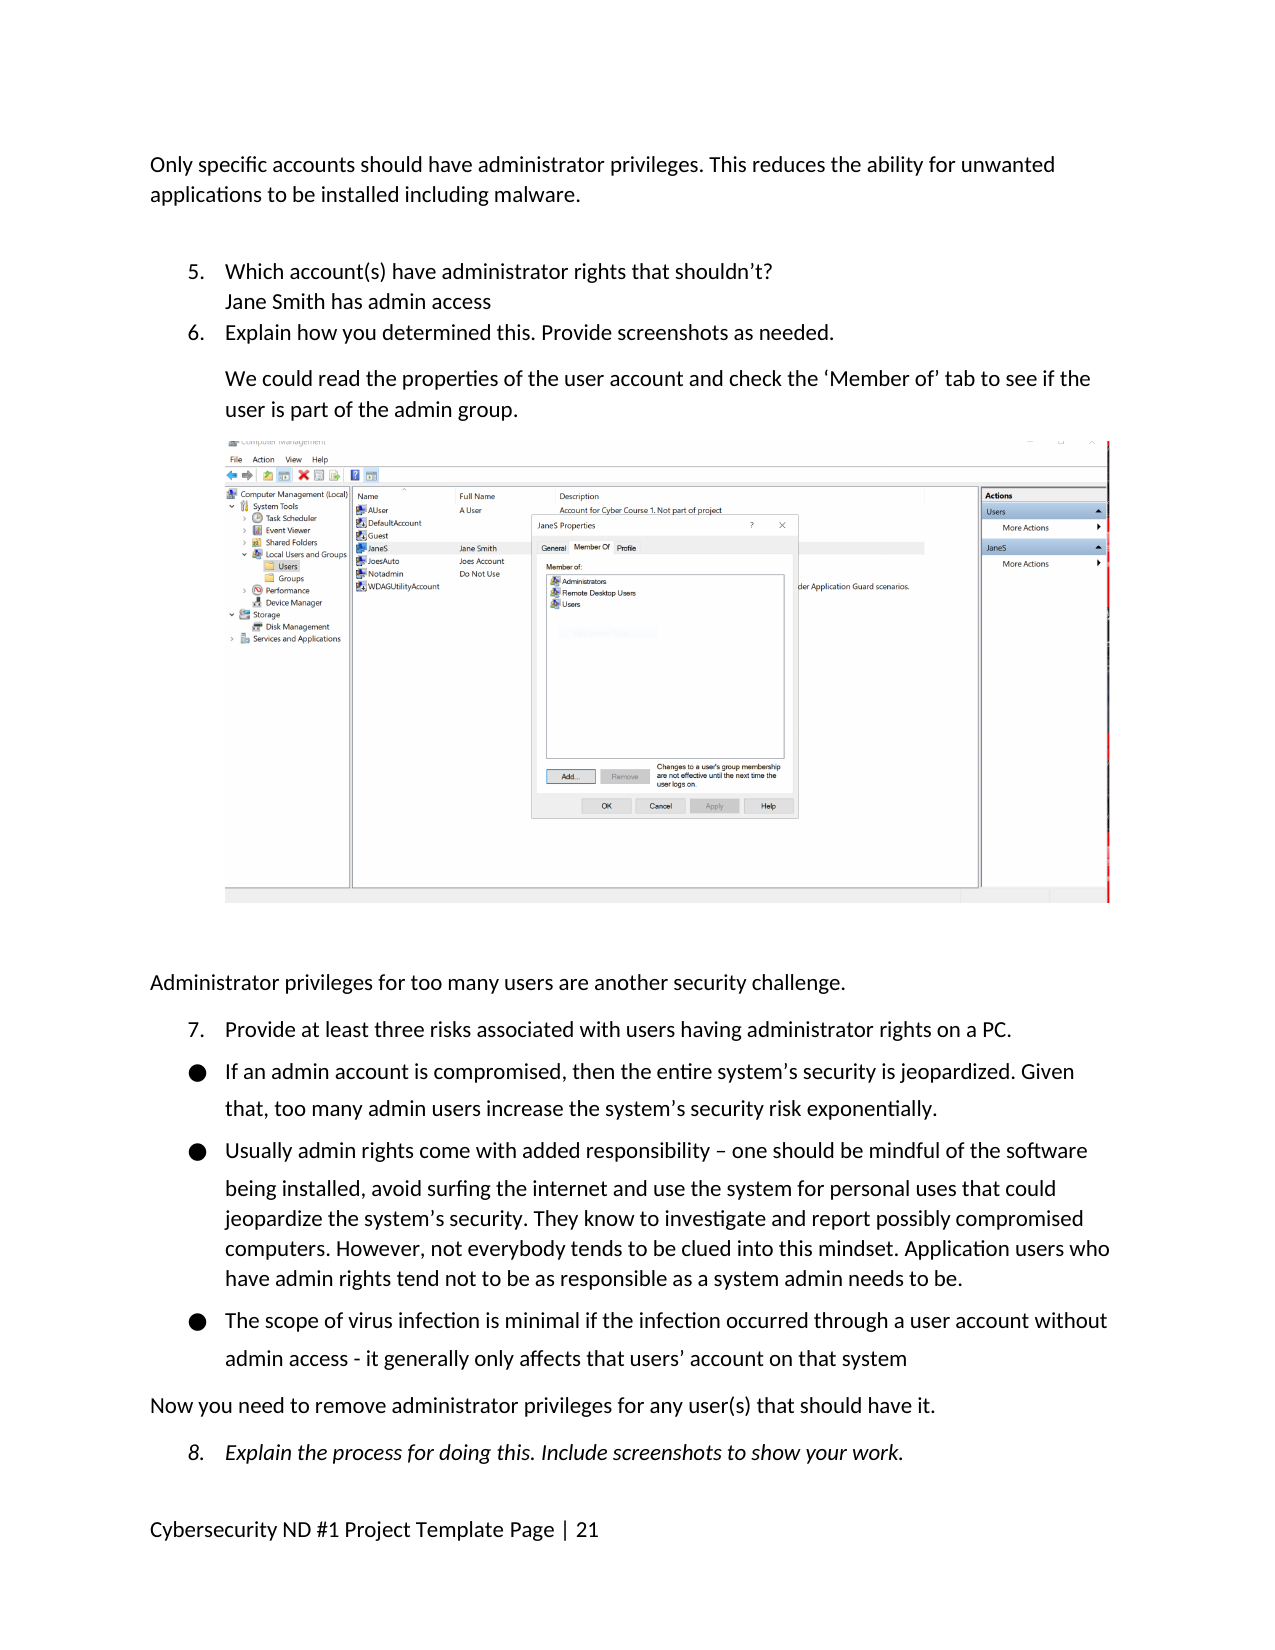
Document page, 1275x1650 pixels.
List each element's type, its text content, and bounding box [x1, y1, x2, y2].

list Which account(s) have administrator rights that shouldn’t? [187, 257, 1125, 285]
text Only specific accounts should have administrator privileges. This reduces the ability for unwanted applications to be installed including malware. [150, 150, 1125, 238]
list The scope of virus infection is minimal if the infection occurred through a user account without admin access - it generally only affects that users’ account on that system [187, 1295, 1125, 1372]
text Administrator privileges for too many users are another security challenge. [150, 968, 1125, 996]
text Now you need to remove administrator privileges for any user(s) that should have it. [150, 1391, 1125, 1419]
list Provide at least three risks associated with users having administrator rights on a PC. [187, 1015, 1125, 1043]
list If an admin account is compromised, then the entire system’s security is jeopardized. Given that, too many admin users increase the system’s security risk exponentially. [187, 1045, 1125, 1123]
list Explain how you determined this. Provide screenshots as needed. [187, 318, 1125, 346]
text We could read the properties of the user account and check the ‘Member of’ tab to see if the user is part of the admin group. [225, 364, 1125, 423]
text Jane Smith has admin access [225, 287, 1125, 316]
list Usually admin rights come with added responsibility – one should be mindful of the software being installed, avoid surfing the internet and use the system for personal uses that could jeopardize the system’s security. They know to investigate and report possibly compromised computers. However, not everybody tends to be clued into this mindset. Application users who have admin rights tend not to be as responsible as a system admin needs to be. [187, 1125, 1125, 1293]
list Explain the process for doing this. Include screenshots to show your work. [187, 1438, 1125, 1466]
picture [225, 441, 1110, 903]
